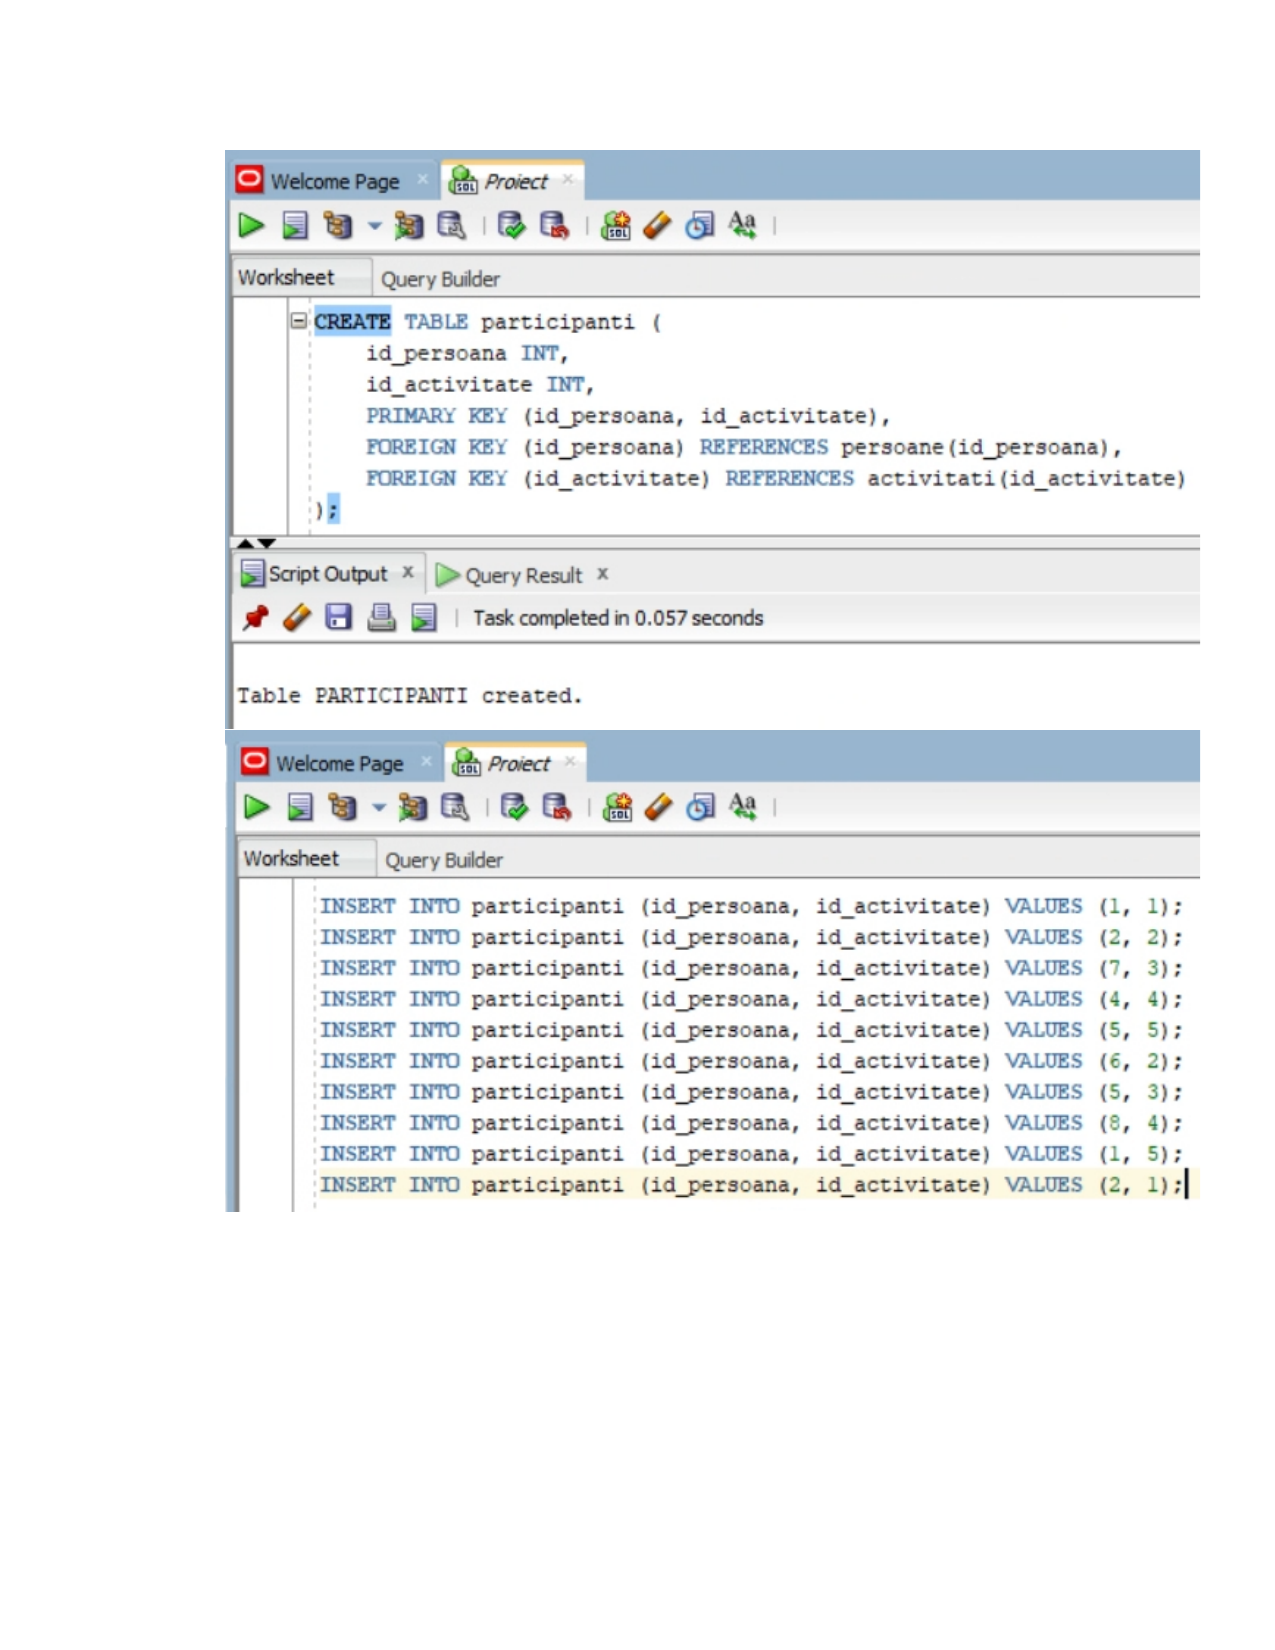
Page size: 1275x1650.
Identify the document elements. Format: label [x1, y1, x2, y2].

picture [225, 150, 1200, 729]
picture [225, 730, 1200, 1212]
